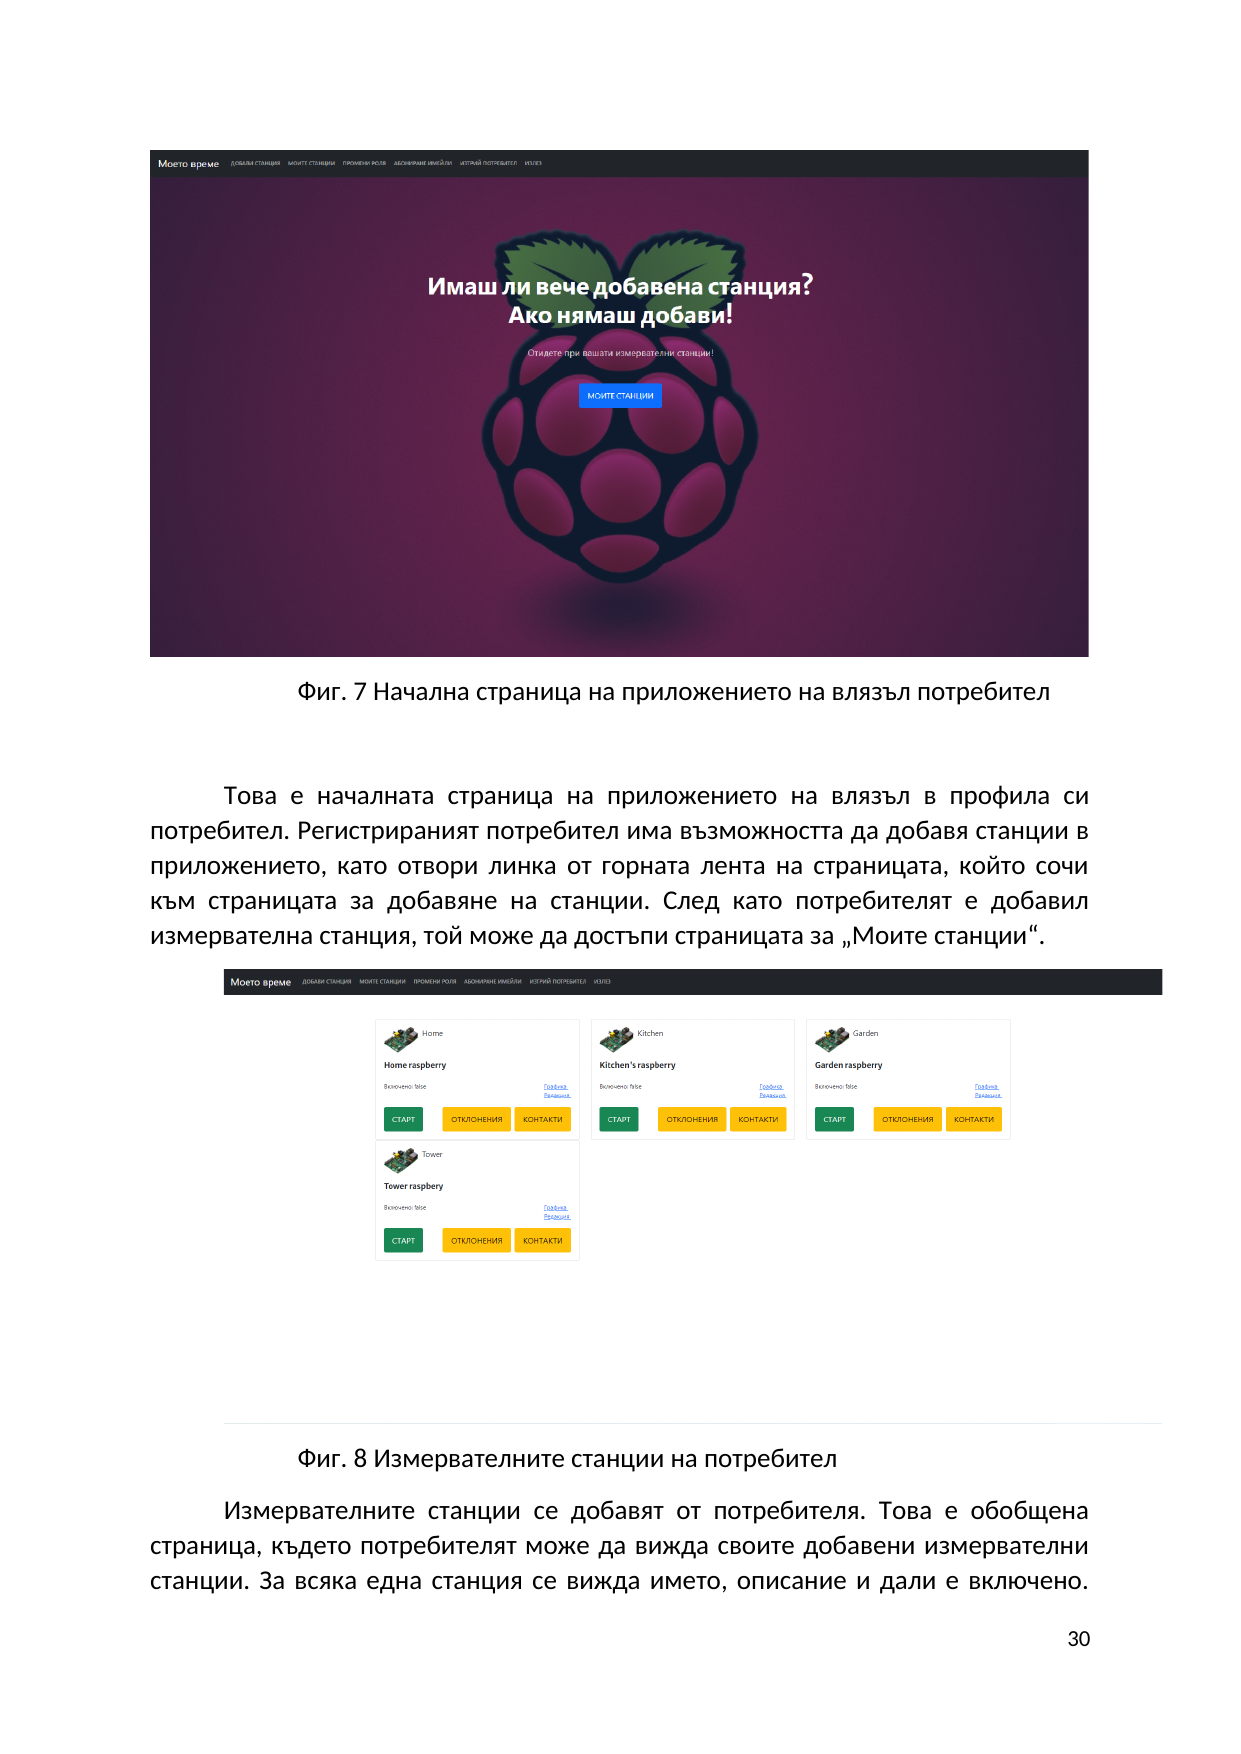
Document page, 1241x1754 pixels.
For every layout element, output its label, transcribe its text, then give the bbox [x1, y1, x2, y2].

list Фиг. 8 Измервателните станции на потребител [262, 1441, 1090, 1474]
picture [223, 969, 1163, 1424]
picture [150, 150, 1089, 657]
text Това е началната страница на приложението на влязъл в профила си потребител. Регистрираният потребител има възможността да добавя станции в приложението, като отвори линка от горната лента на страницата, който сочи към страницата за добавяне на станции. След като потребителят е добавил измервателна станция, той може да достъпи страницата за „Моите станции“. [150, 778, 1090, 951]
list Фиг. 7 Начална страница на приложението на влязъл потребител [262, 674, 1090, 707]
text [150, 1493, 1090, 1596]
